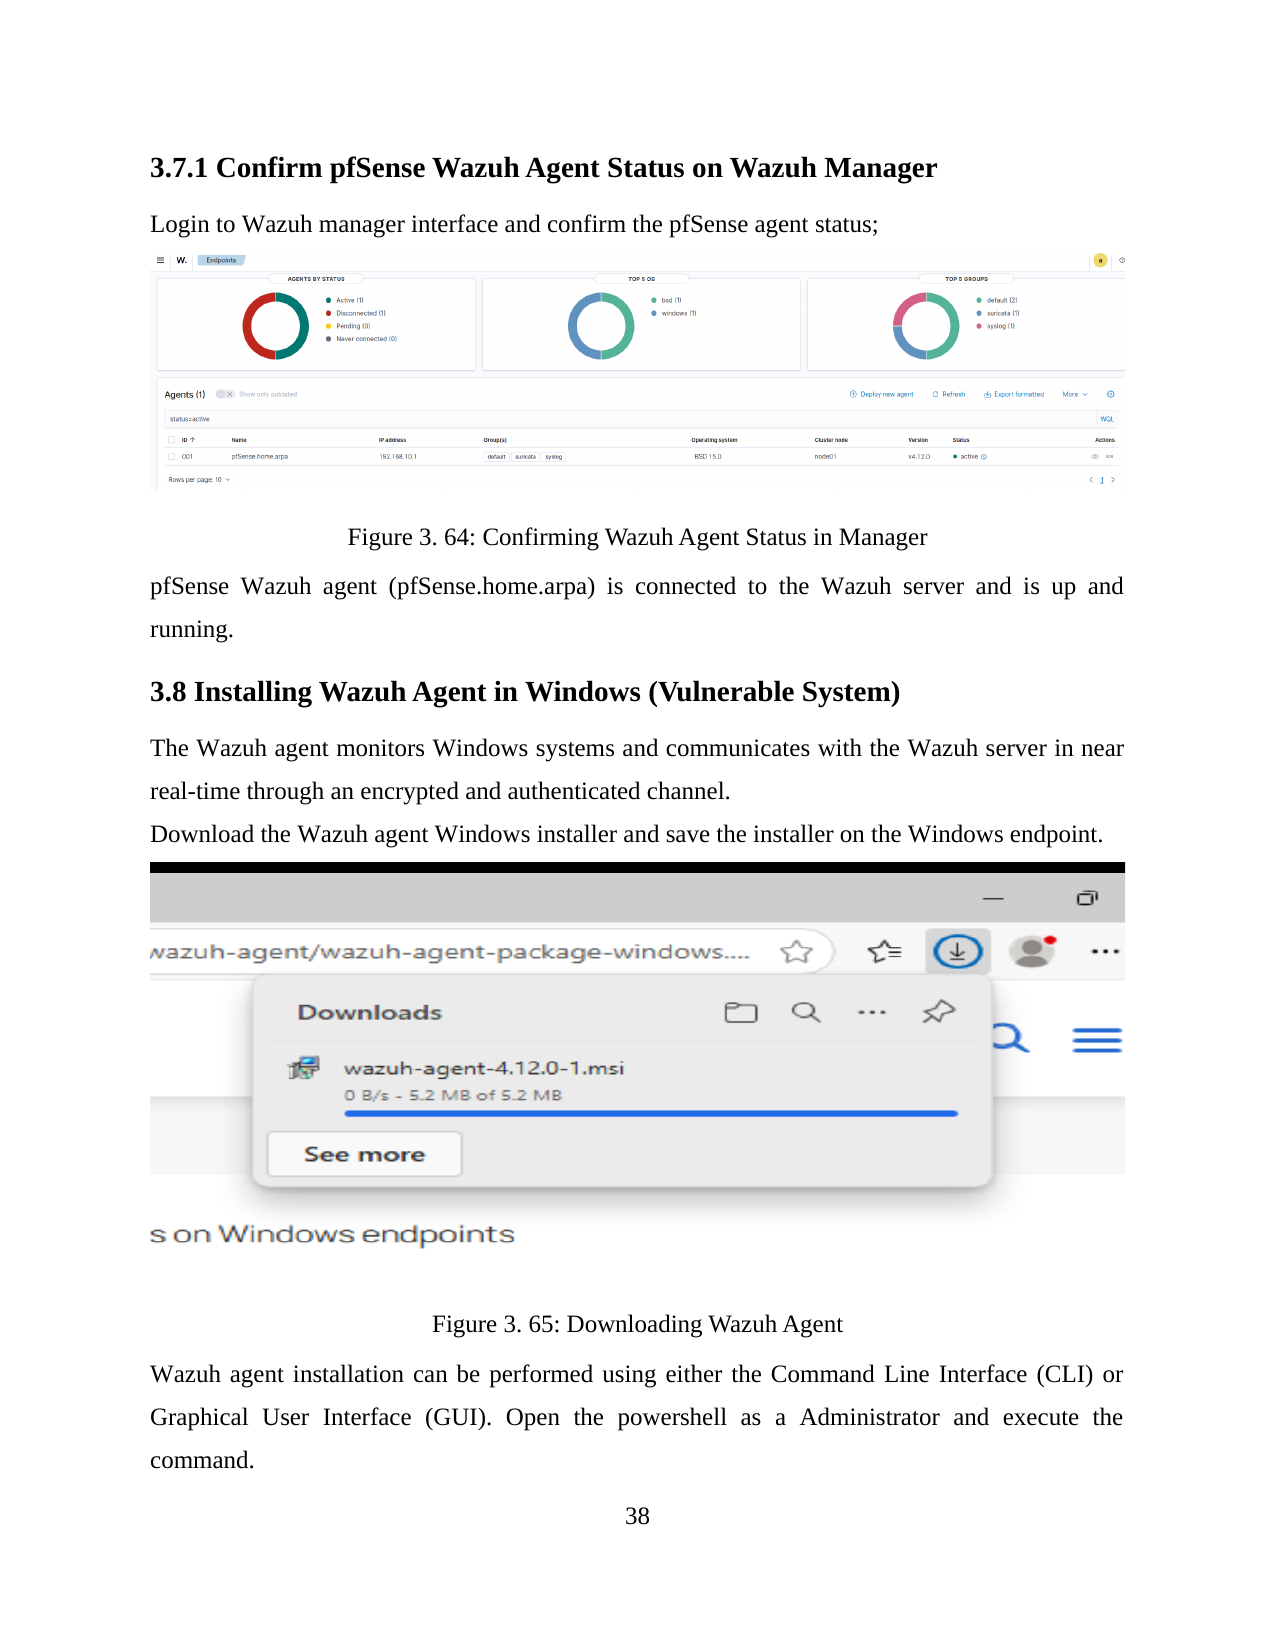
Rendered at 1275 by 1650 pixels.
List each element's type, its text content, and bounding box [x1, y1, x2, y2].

picture [150, 251, 1125, 491]
subtitle 3.8 Installing Wazuh Agent in Windows (Vulnerable System) [150, 674, 1125, 708]
text The Wazuh agent monitors Windows systems and communicates with the Wazuh server in near real-time through an encrypted and authenticated channel. [150, 733, 1125, 805]
text Wazuh agent installation can be performed using either the Command Line Interface (CLI) or Graphical User Interface (GUI). Open the powershell as a Administrator and execute the command. [150, 1359, 1125, 1474]
text pfSense Wazuh agent (pfSense.home.arpa) is connected to the Wazuh server and is up and running. [150, 571, 1125, 643]
picture [150, 862, 1125, 1279]
text Download the Wazuh agent Windows installer and save the installer on the Windows endpoint. [150, 819, 1125, 848]
subtitle 3.7.1 Confirm pfSense Wazuh Agent Status on Wazuh Manager [150, 150, 1125, 183]
text Login to Wazuh manager interface and confirm the pfSense agent status; [150, 209, 1125, 237]
